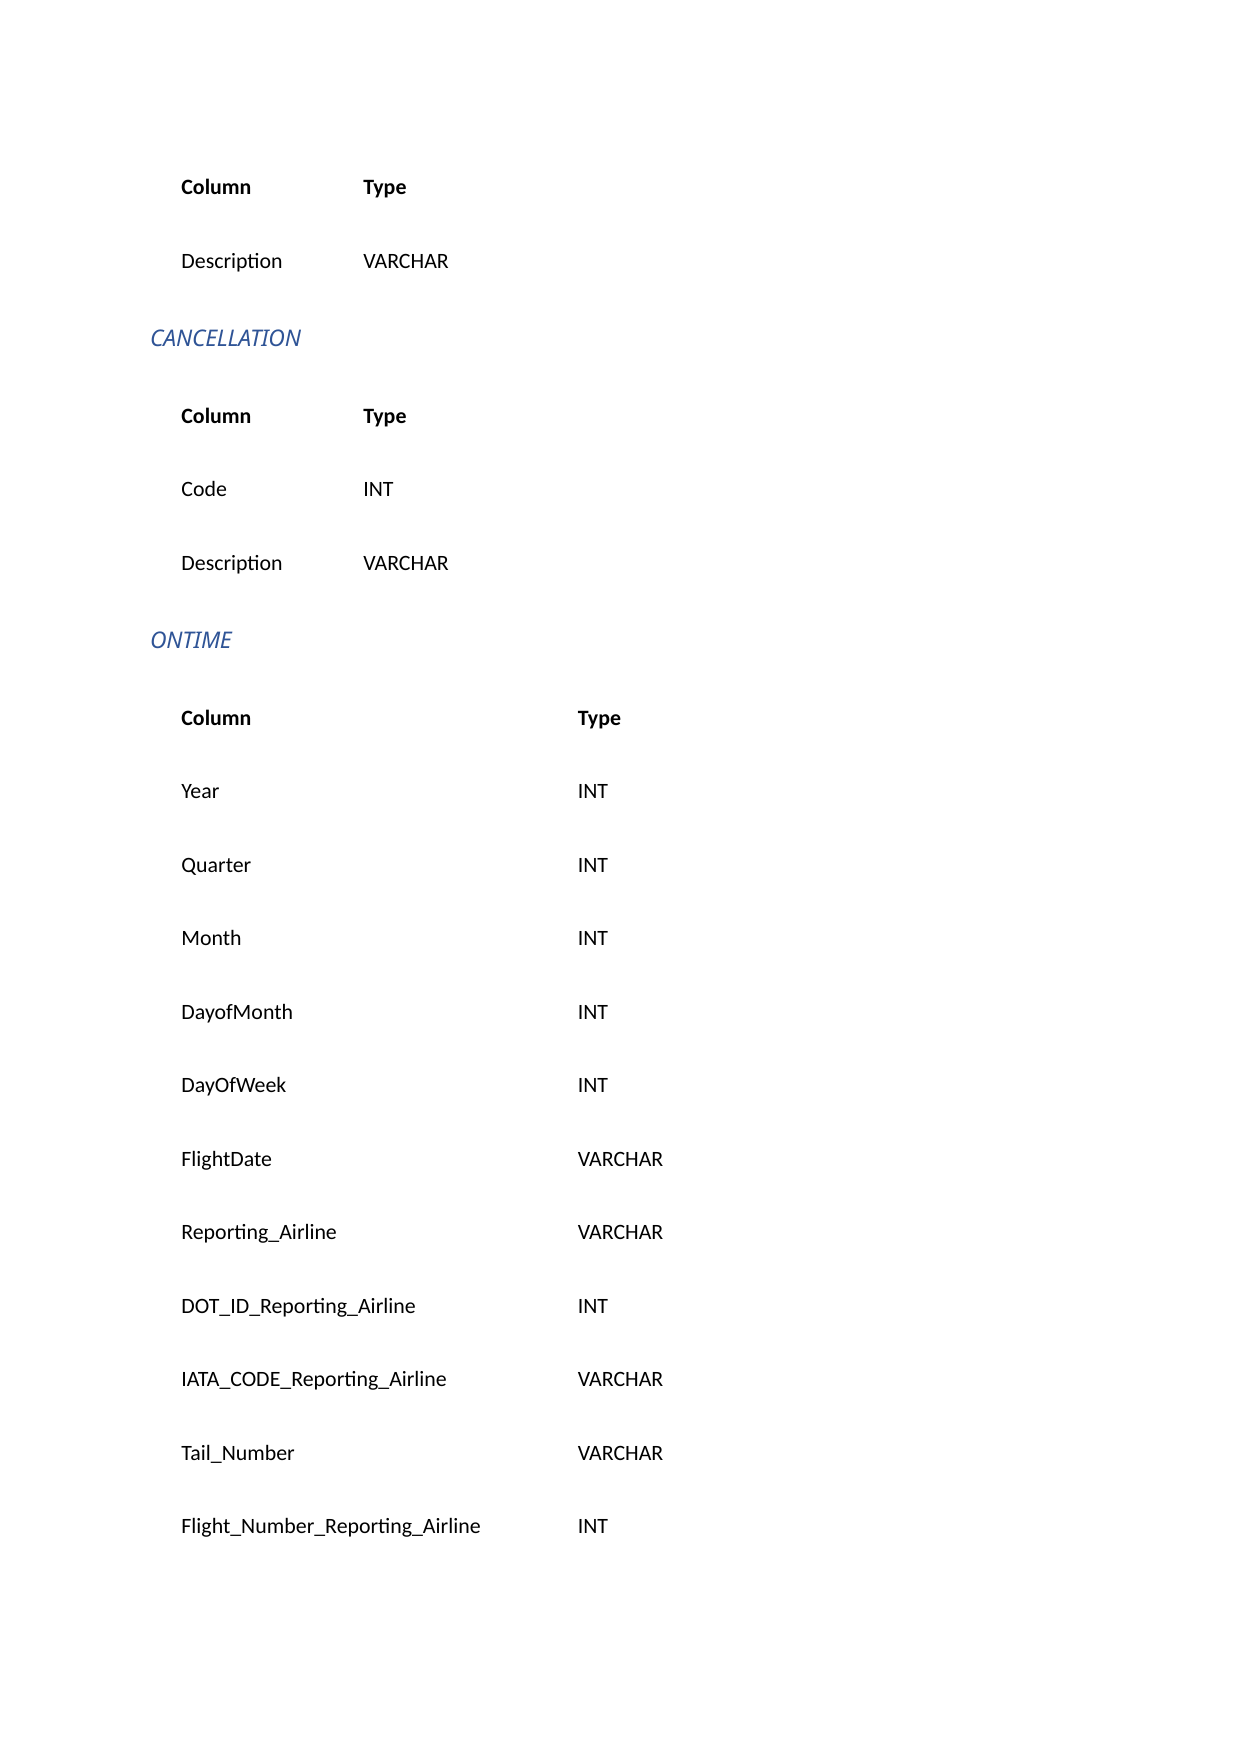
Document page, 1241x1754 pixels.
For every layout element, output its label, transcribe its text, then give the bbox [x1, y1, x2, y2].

table_cell VARCHAR [332, 525, 497, 599]
table_cell Quarter [150, 827, 546, 901]
table_header Column [150, 680, 546, 754]
table_cell Description [150, 224, 332, 297]
table_cell INT [546, 974, 711, 1048]
table_cell VARCHAR [546, 1416, 711, 1489]
table_cell VARCHAR [546, 1342, 711, 1416]
table_cell Year [150, 754, 546, 827]
table_cell INT [332, 452, 497, 525]
table_cell VARCHAR [546, 1121, 711, 1195]
subtitle ONTIME [150, 624, 1090, 655]
table_cell Tail_Number [150, 1416, 546, 1489]
table_cell INT [546, 827, 711, 901]
table_cell INT [546, 901, 711, 974]
table_cell IATA_CODE_Reporting_Airline [150, 1342, 546, 1416]
table_cell Month [150, 901, 546, 974]
table_cell Code [150, 452, 332, 525]
table_cell INT [546, 1269, 711, 1342]
table_header Type [332, 150, 497, 223]
table_cell Reporting_Airline [150, 1195, 546, 1268]
table_cell INT [546, 1048, 711, 1121]
table_cell FlightDate [150, 1121, 546, 1195]
table_cell Flight_Number_Reporting_Airline [150, 1489, 546, 1563]
table_header Type [546, 680, 711, 754]
subtitle CANCELLATION [150, 322, 1090, 353]
table_cell VARCHAR [332, 224, 497, 297]
table_cell VARCHAR [546, 1195, 711, 1268]
table_cell DayofMonth [150, 974, 546, 1048]
table_cell INT [546, 1489, 711, 1563]
table_header Type [332, 378, 497, 452]
table_cell INT [546, 754, 711, 827]
table_cell DayOfWeek [150, 1048, 546, 1121]
table_header Column [150, 378, 332, 452]
table_cell Description [150, 525, 332, 599]
table_header Column [150, 150, 332, 223]
table_cell DOT_ID_Reporting_Airline [150, 1269, 546, 1342]
